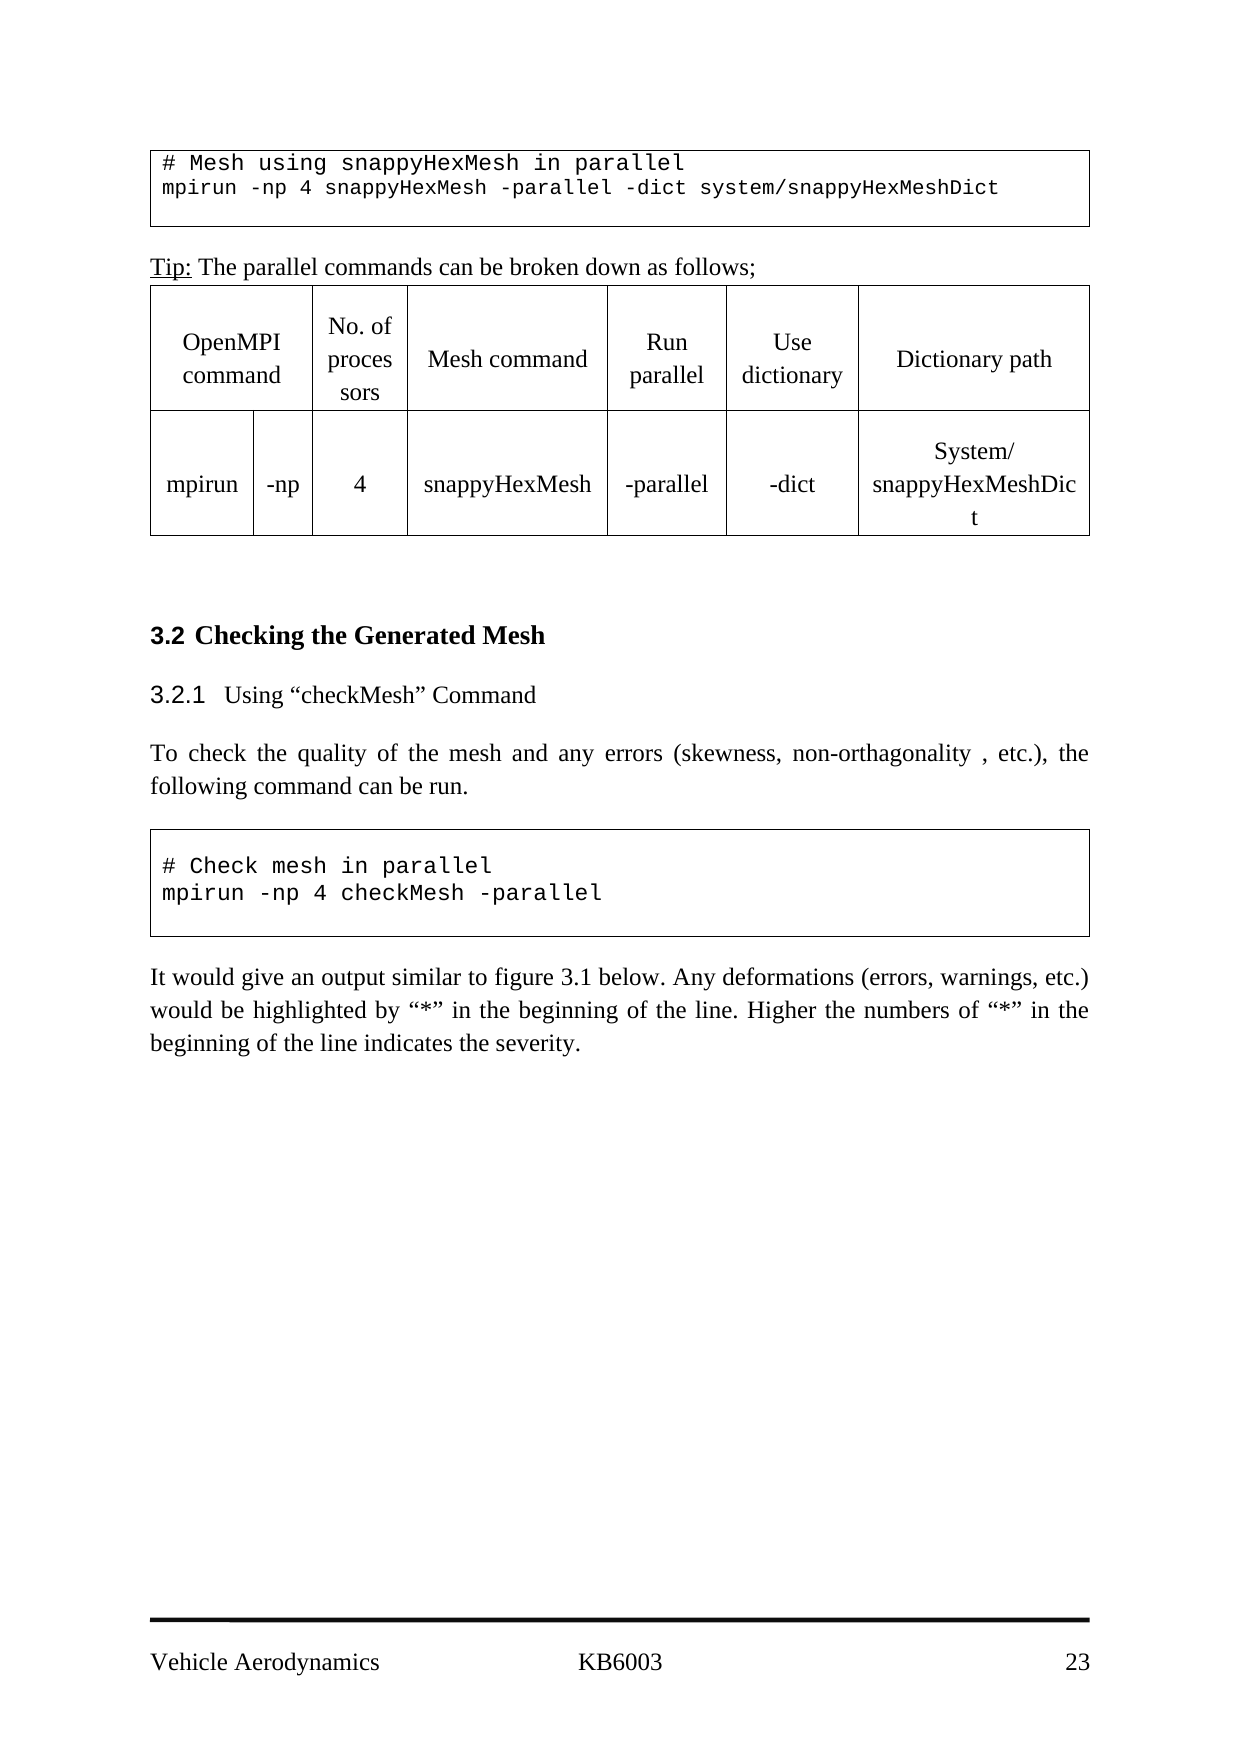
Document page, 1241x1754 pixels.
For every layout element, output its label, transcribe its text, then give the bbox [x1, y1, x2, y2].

subtitle Using “checkMesh” Command [150, 680, 1090, 708]
table_cell -dict [727, 411, 858, 535]
text It would give an output similar to figure 3.1 below. Any deformations (errors, warnings, etc.) would be highlighted by “*” in the beginning of the line. Higher the numbers of “*” in the beginning of the line indicates the severity. [150, 962, 1090, 1057]
table_header # Check mesh in parallel mpirun -np 4 checkMesh -parallel [151, 830, 1089, 936]
table_header Mesh command [408, 286, 607, 410]
table_cell -parallel [608, 411, 726, 535]
table_cell 4 [313, 411, 407, 535]
table_header Dictionary path [859, 286, 1089, 410]
table_cell mpirun [151, 411, 253, 535]
table_header No. of processors [313, 286, 407, 410]
text To check the quality of the mesh and any errors (skewness, non-orthagonality , etc.), the following command can be run. [150, 738, 1090, 799]
table_cell -np [254, 411, 312, 535]
subtitle Checking the Generated Mesh [150, 619, 1090, 650]
table_header Use dictionary [727, 286, 858, 410]
text Tip: The parallel commands can be broken down as follows; [150, 252, 1090, 280]
table_cell snappyHexMesh [408, 411, 607, 535]
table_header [151, 151, 1089, 226]
table_header OpenMPI command [151, 286, 312, 410]
table_cell System/snappyHexMeshDict [859, 411, 1089, 535]
table_header Run parallel [608, 286, 726, 410]
